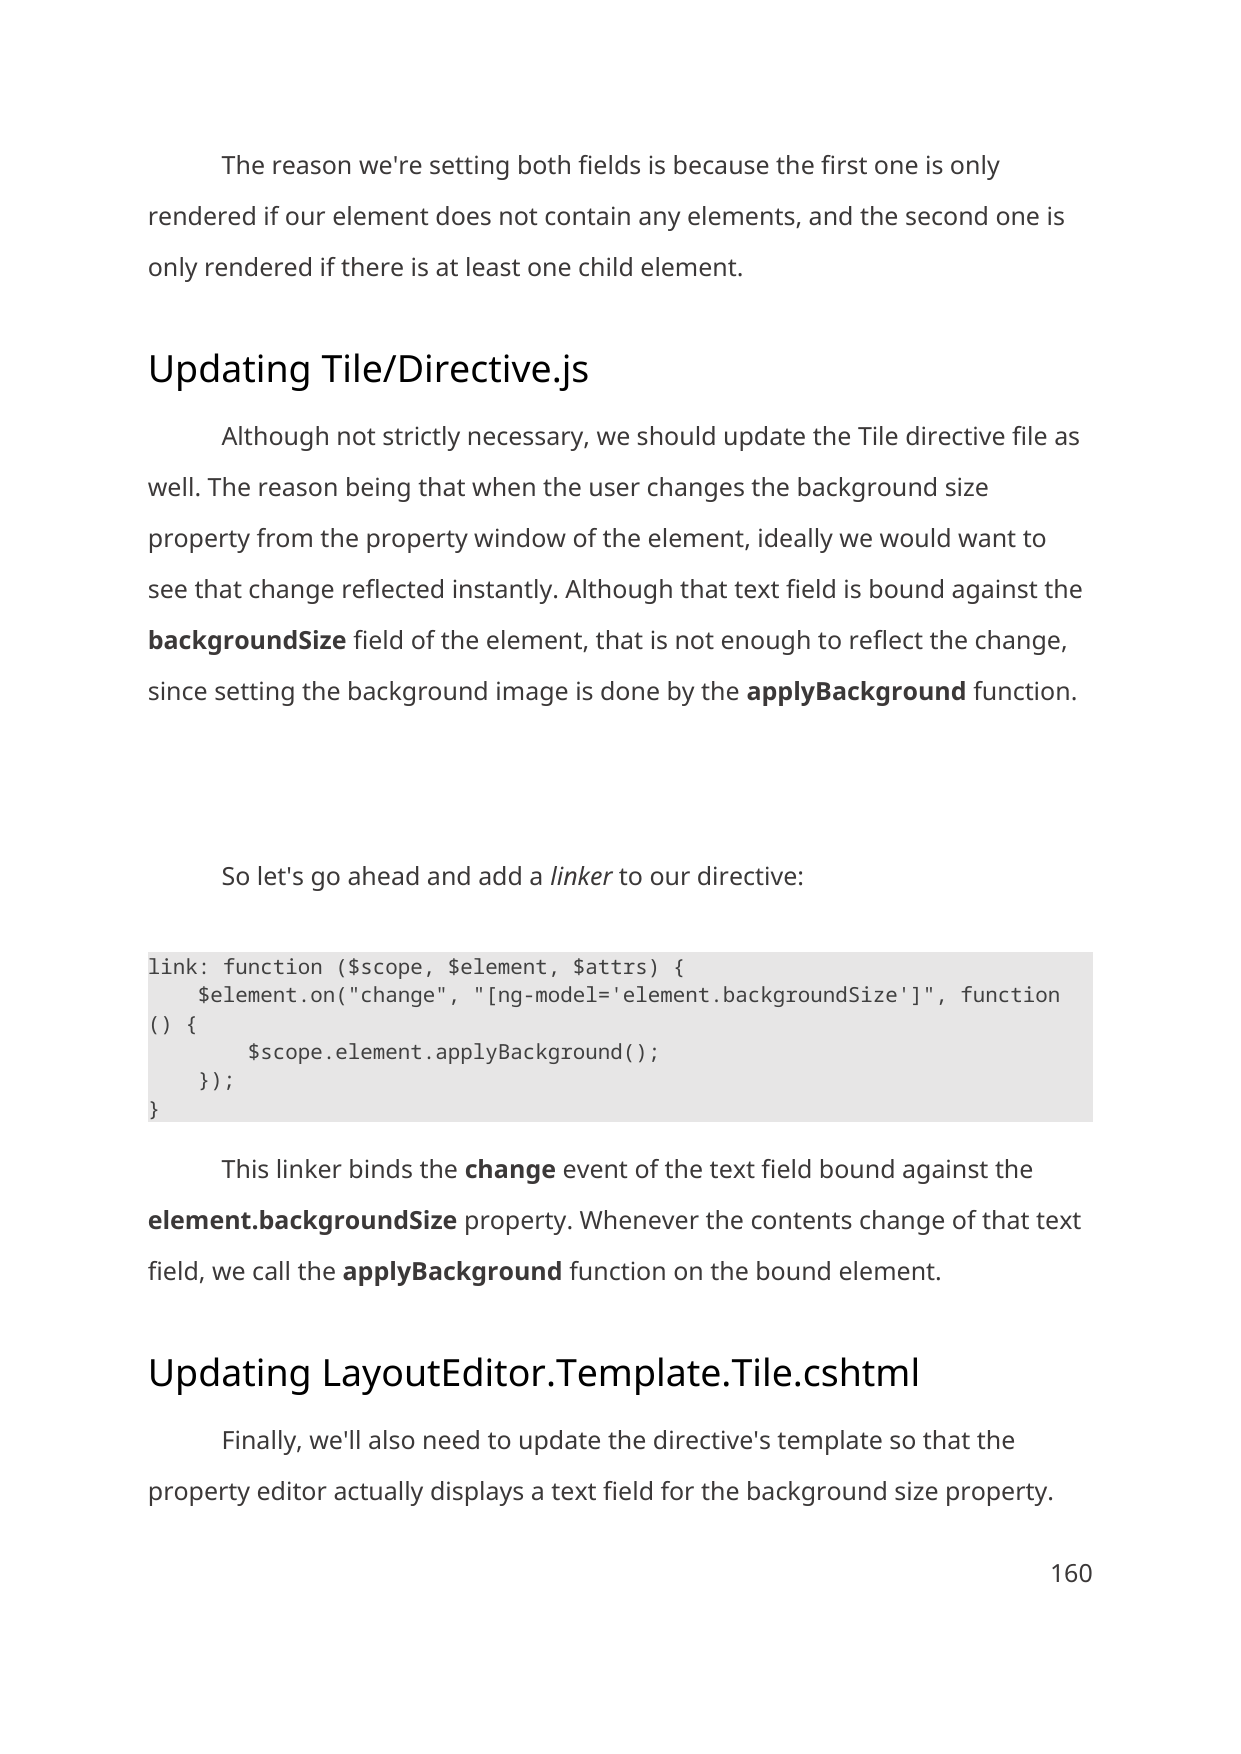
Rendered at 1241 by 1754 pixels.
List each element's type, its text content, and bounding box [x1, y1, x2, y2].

text Although not strictly necessary, we should update the Tile directive file as well. The reason being that when the user changes the background size property from the property window of the element, ideally we would want to see that change reflected instantly. Although that text field is bound against the backgroundSize field of the element, that is not enough to reflect the change, since setting the background image is done by the applyBackground function. [148, 418, 1093, 708]
text The reason we're setting both fields is because the first one is only rendered if our element does not contain any elements, and the second one is only rendered if there is at least one child element. [148, 148, 1093, 284]
text This linker binds the change event of the text field bound against the element.backgroundSize property. Whenever the contents change of that text field, we call the applyBackground function on the bound element. [148, 1152, 1093, 1288]
text So let's go ahead and add a linker to our directive: [148, 859, 1093, 893]
text $element.on("change", "[ng-model='element.backgroundSize']", function () { [148, 980, 1093, 1037]
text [148, 1422, 1093, 1507]
text } [148, 1094, 1093, 1122]
text link: function ($scope, $element, $attrs) { [148, 952, 1093, 980]
subtitle Updating Tile/Directive.js [148, 342, 1093, 393]
text }); [148, 1066, 1093, 1094]
text $scope.element.applyBackground(); [148, 1037, 1093, 1066]
subtitle Updating LayoutEditor.Template.Tile.cshtml [148, 1346, 1093, 1397]
